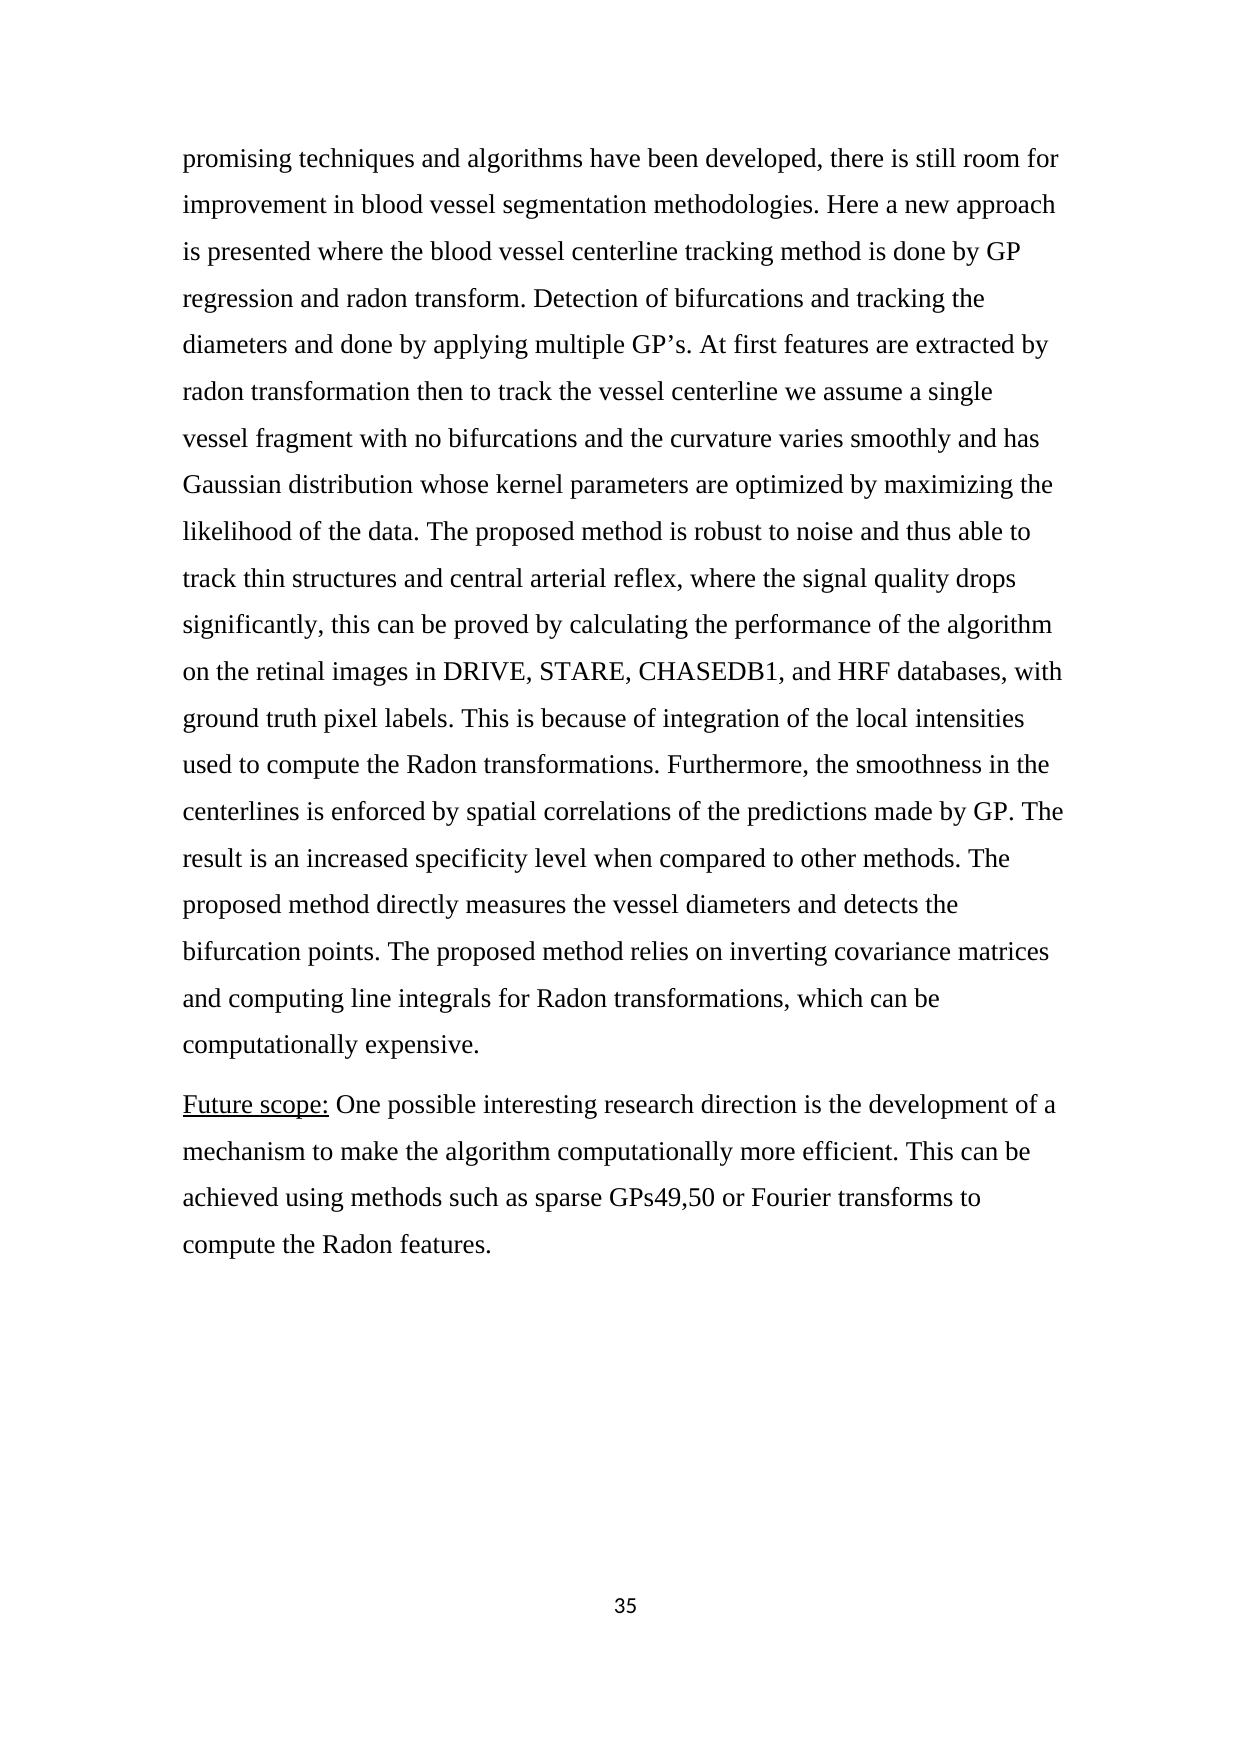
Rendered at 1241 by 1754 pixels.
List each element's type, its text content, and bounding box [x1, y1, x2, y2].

text Future scope: One possible interesting research direction is the development of a mechanism to make the algorithm computationally more efficient. This can be achieved using methods such as sparse GPs49,50 or Fourier transforms to compute the Radon features. [182, 1088, 1066, 1259]
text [182, 142, 1066, 1059]
